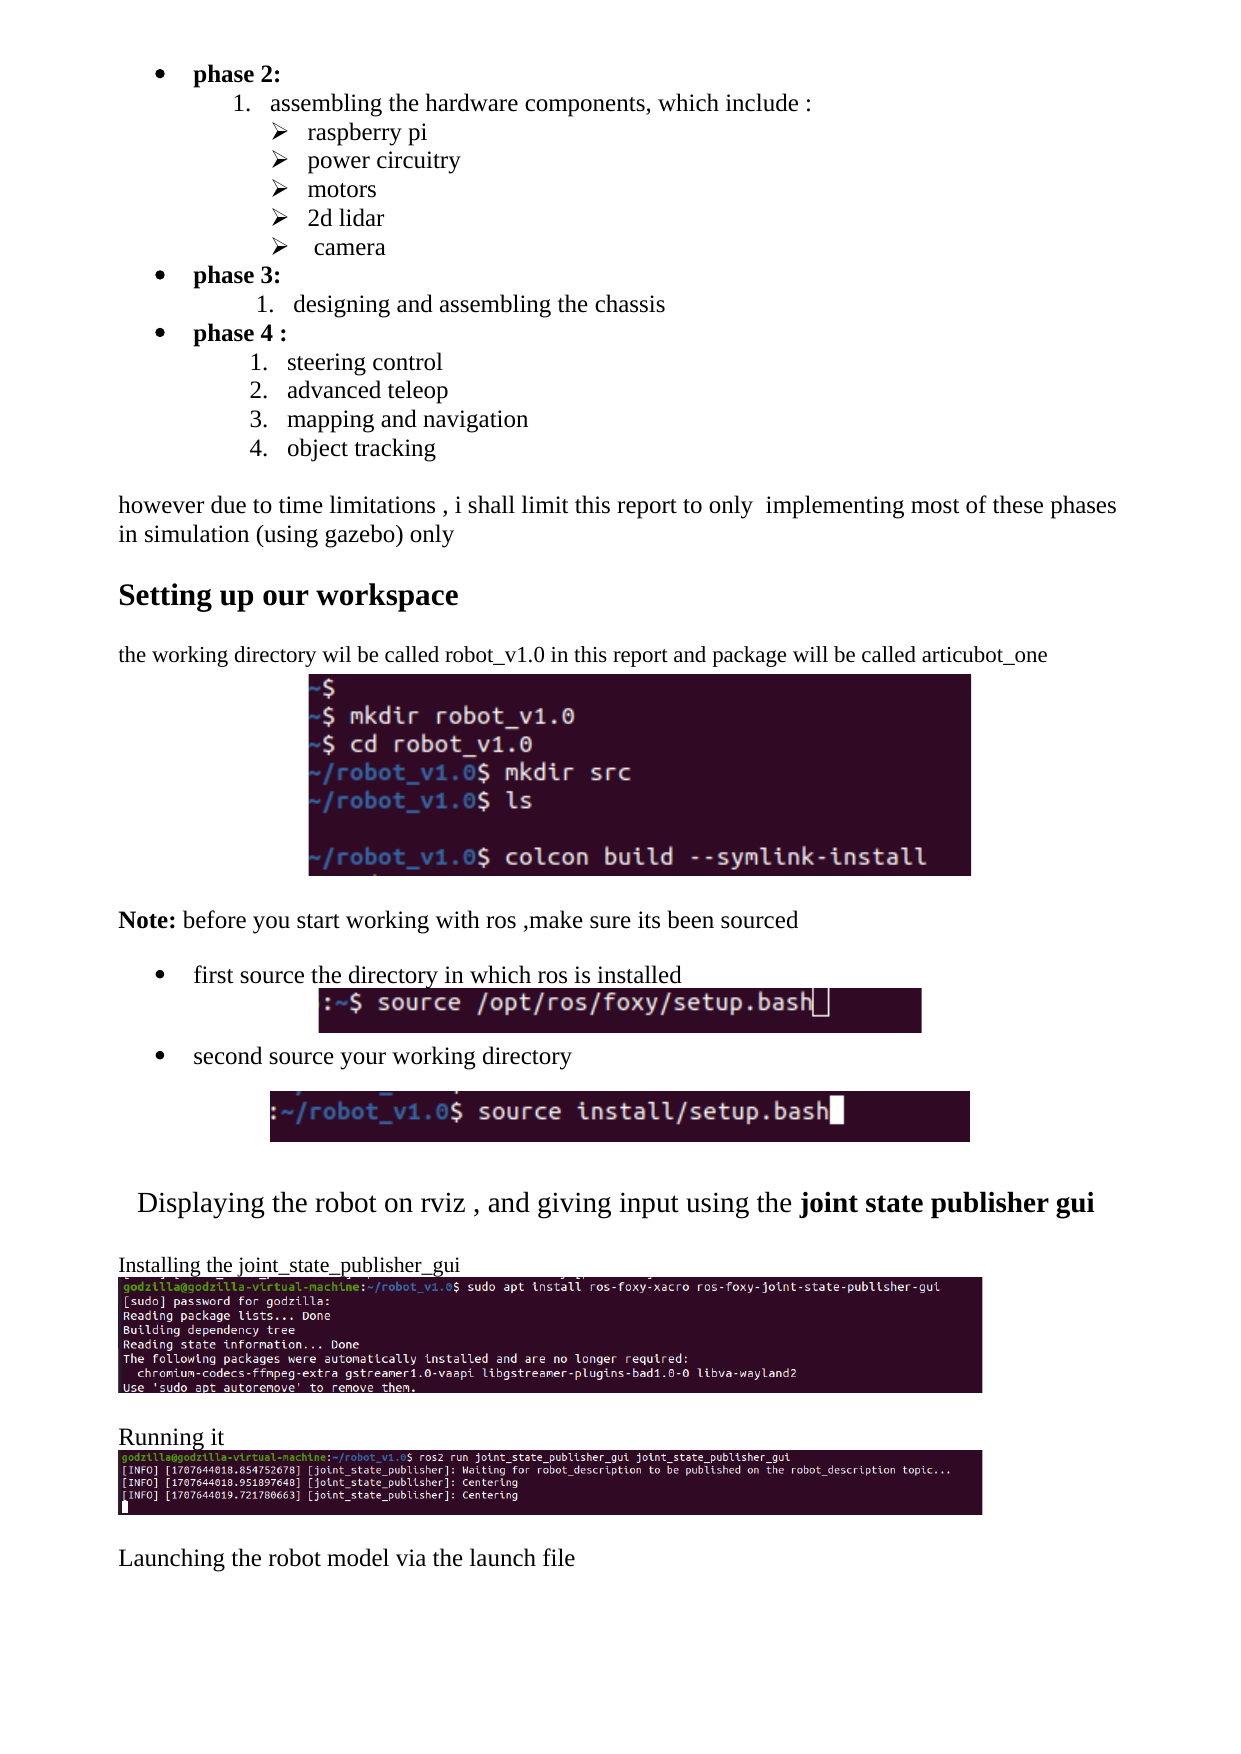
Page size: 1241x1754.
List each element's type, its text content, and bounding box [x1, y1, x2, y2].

text Running it [118, 1422, 1122, 1450]
picture [270, 1091, 970, 1142]
list mapping and navigation [249, 404, 1122, 433]
list object tracking [249, 433, 1122, 462]
list assembling the hardware components, which include : [232, 88, 1122, 117]
text the working directory wil be called robot_v1.0 in this report and package will be called articubot_one [118, 641, 1122, 668]
list power circuitry [270, 145, 1122, 174]
text Note: before you start working with ros ,make sure its been sourced [118, 905, 1122, 933]
picture [118, 1450, 983, 1515]
text Launching the robot model via the launch file [118, 1543, 1122, 1572]
list steering control [249, 347, 1122, 375]
list second source your working directory [156, 1041, 1122, 1070]
list motors [270, 174, 1122, 203]
text however due to time limitations , i shall limit this report to only implementing most of these phases in simulation (using gazebo) only [118, 490, 1122, 548]
list 2d lidar [270, 203, 1122, 232]
list raspberry pi [270, 117, 1122, 145]
picture [308, 674, 972, 876]
list phase 2: [156, 59, 1122, 88]
list camera [270, 232, 1122, 260]
list phase 3: [156, 260, 1122, 289]
list phase 4 : [156, 318, 1122, 347]
text Setting up our workspace [118, 577, 1122, 612]
picture [118, 1277, 983, 1393]
list advanced teleop [249, 375, 1122, 404]
list first source the directory in which ros is installed [156, 960, 1122, 989]
text Installing the joint_state_publisher_gui [118, 1252, 1122, 1277]
picture [318, 988, 922, 1033]
text Displaying the robot on rviz , and giving input using the joint state publisher gui [118, 1185, 1122, 1219]
list designing and assembling the chassis [256, 289, 1122, 318]
